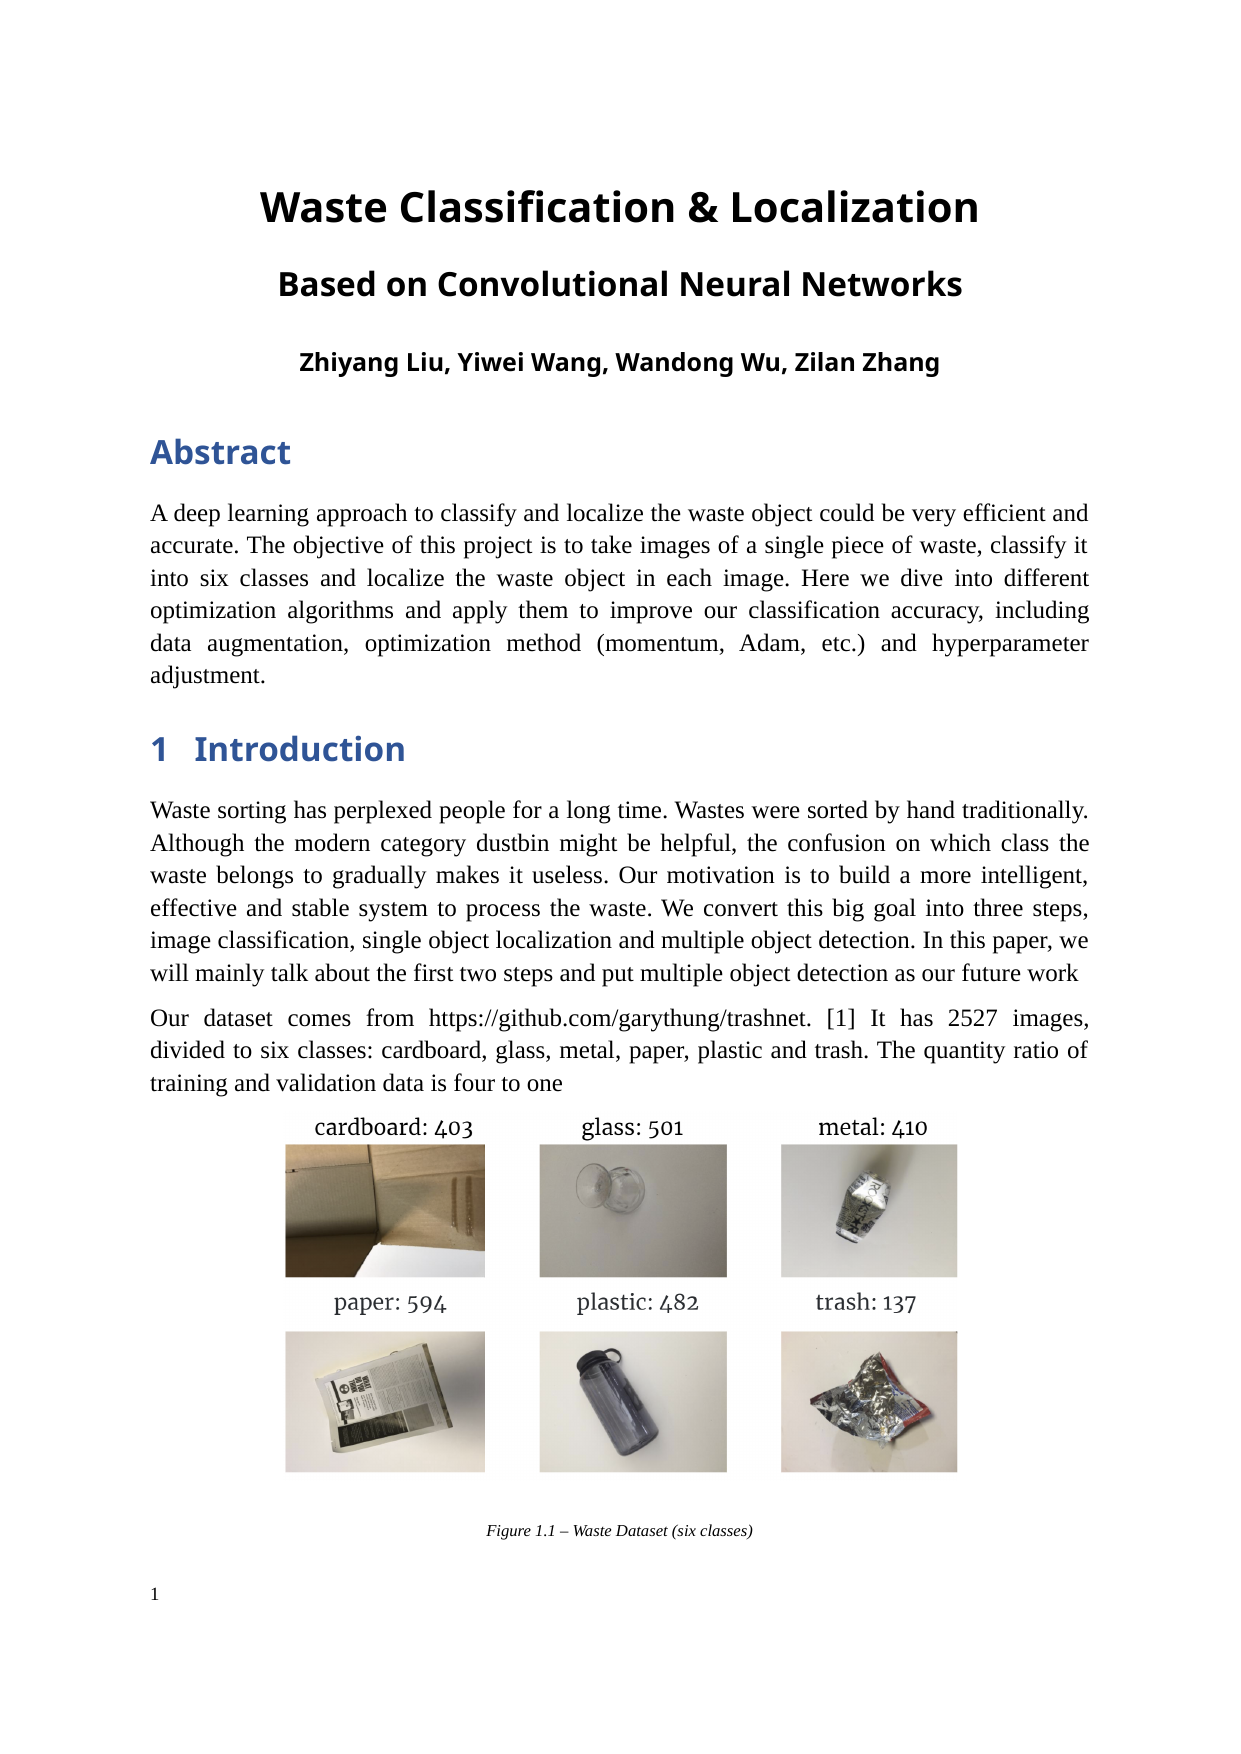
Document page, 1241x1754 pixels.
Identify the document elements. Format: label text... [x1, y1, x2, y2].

text Zhiyang Liu, Yiwei Wang, Wandong Wu, Zilan Zhang [150, 329, 1090, 394]
text Waste Classification & Localization [150, 174, 1090, 239]
text A deep learning approach to classify and localize the waste object could be very efficient and accurate. The objective of this project is to take images of a single piece of waste, classify it into six classes and localize the waste object in each image. Here we dive into different optimization algorithms and apply them to improve our classification accuracy, including data augmentation, optimization method (momentum, Adam, etc.) and hyperparameter adjustment. [150, 496, 1090, 691]
text Our dataset comes from https://github.com/garythung/trashnet. [1] It has 2527 images, divided to six classes: cardboard, glass, metal, paper, plastic and trash. The quantity ratio of training and validation data is four to one [150, 1001, 1090, 1099]
text Waste sorting has perplexed people for a long time. Wastes were sorted by hand traditionally. Although the modern category dustbin might be helpful, the confusion on which class the waste belongs to gradually makes it useless. Our motivation is to build a more intelligent, effective and stable system to process the waste. We convert this big goal into three steps, image classification, single object localization and multiple object detection. In this paper, we will mainly talk about the first two steps and put multiple object detection as our future work [150, 794, 1090, 989]
subtitle Abstract [150, 419, 1090, 484]
text Figure 1.1 – Waste Dataset (six classes) [150, 1514, 1090, 1546]
subtitle Introduction [150, 716, 1090, 781]
picture [282, 1111, 958, 1481]
text Based on Convolutional Neural Networks [150, 251, 1090, 316]
